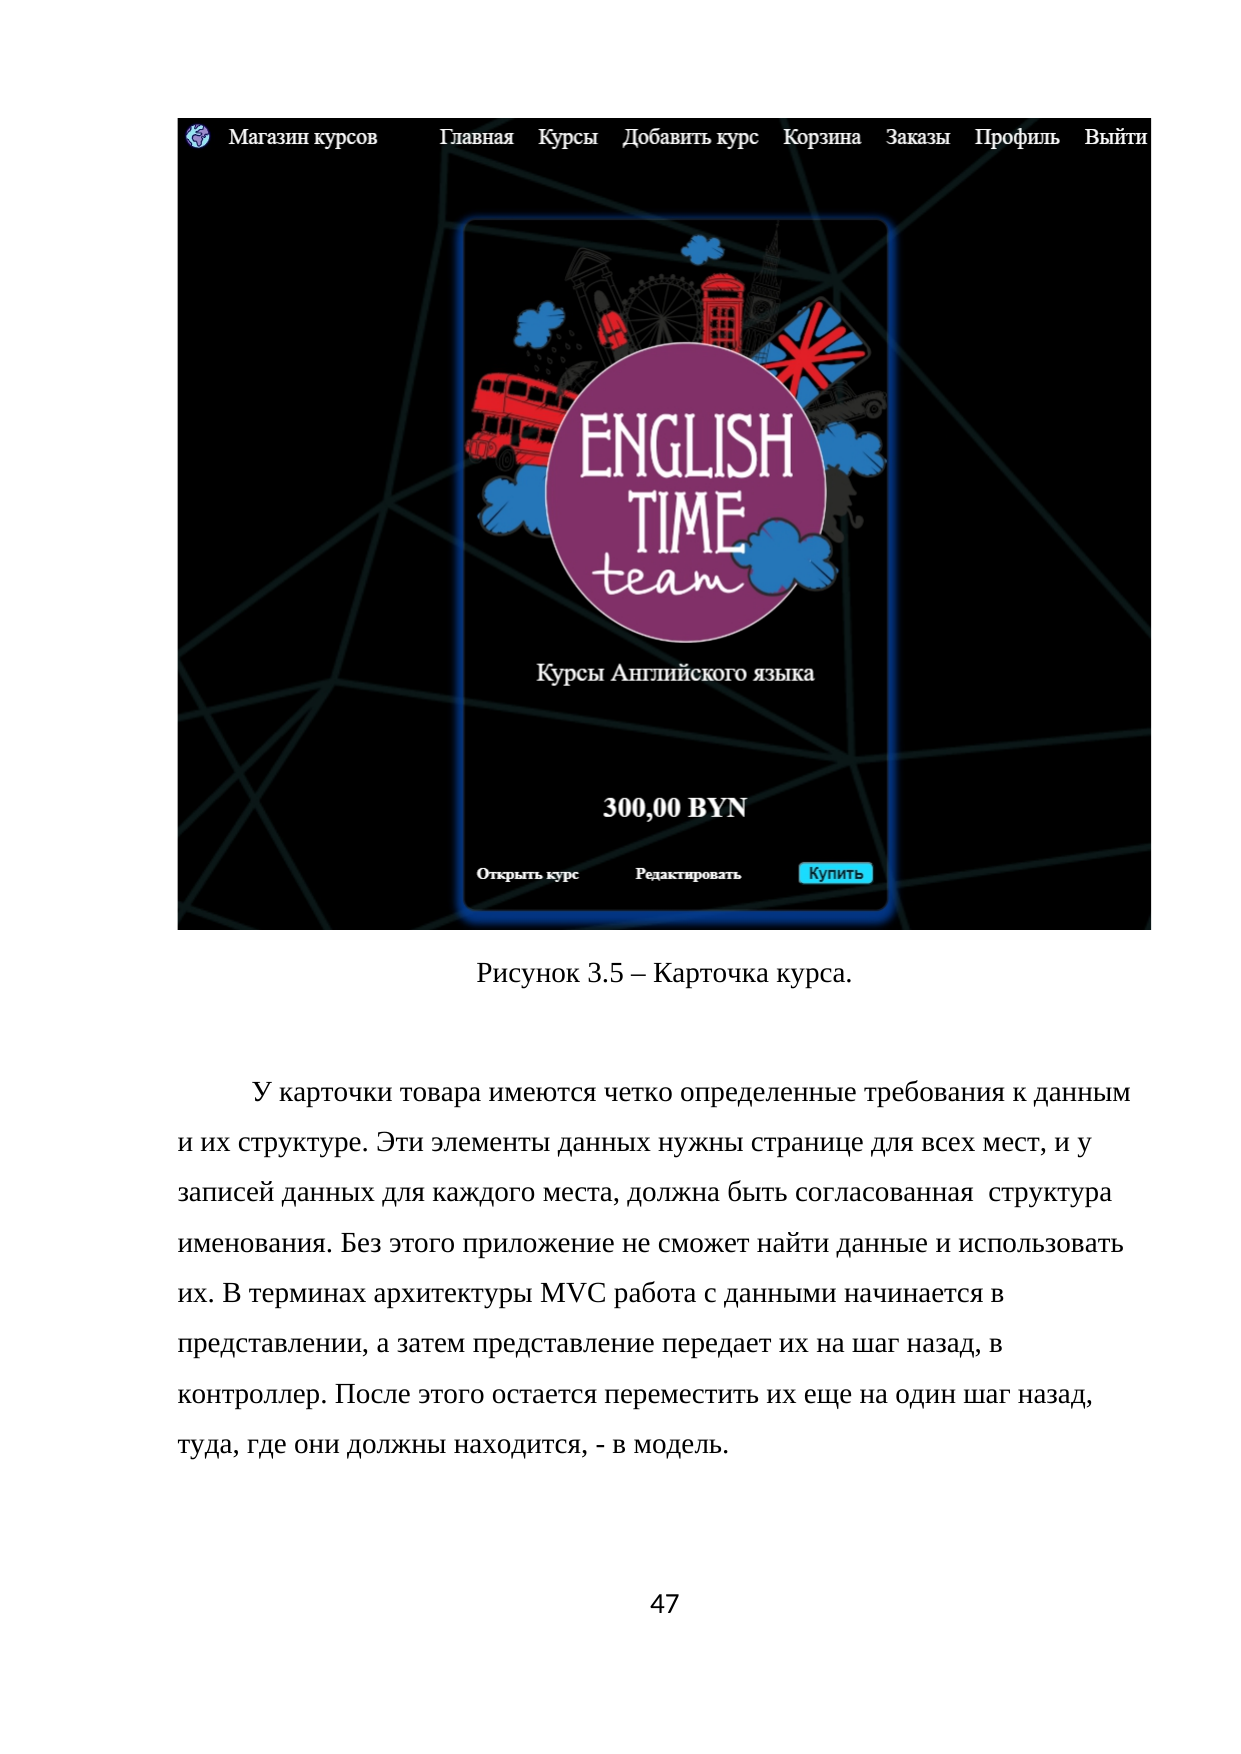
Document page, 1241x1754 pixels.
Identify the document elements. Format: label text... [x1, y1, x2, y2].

text У карточки товара имеются четко определенные требования к данным и их структуре. Эти элементы данных нужны странице для всех мест, и у записей данных для каждого места, должна быть согласованная структура именования. Без этого приложение не сможет найти данные и использовать их. В терминах архитектуры MVC работа с данными начинается в представлении, а затем представление передает их на шаг назад, в контроллер. После этого остается переместить их еще на один шаг назад, туда, где они должны находится, - в модель. [177, 1074, 1152, 1460]
picture [177, 118, 1152, 930]
text Рисунок 3.5 – Карточка курса. [177, 955, 1152, 989]
